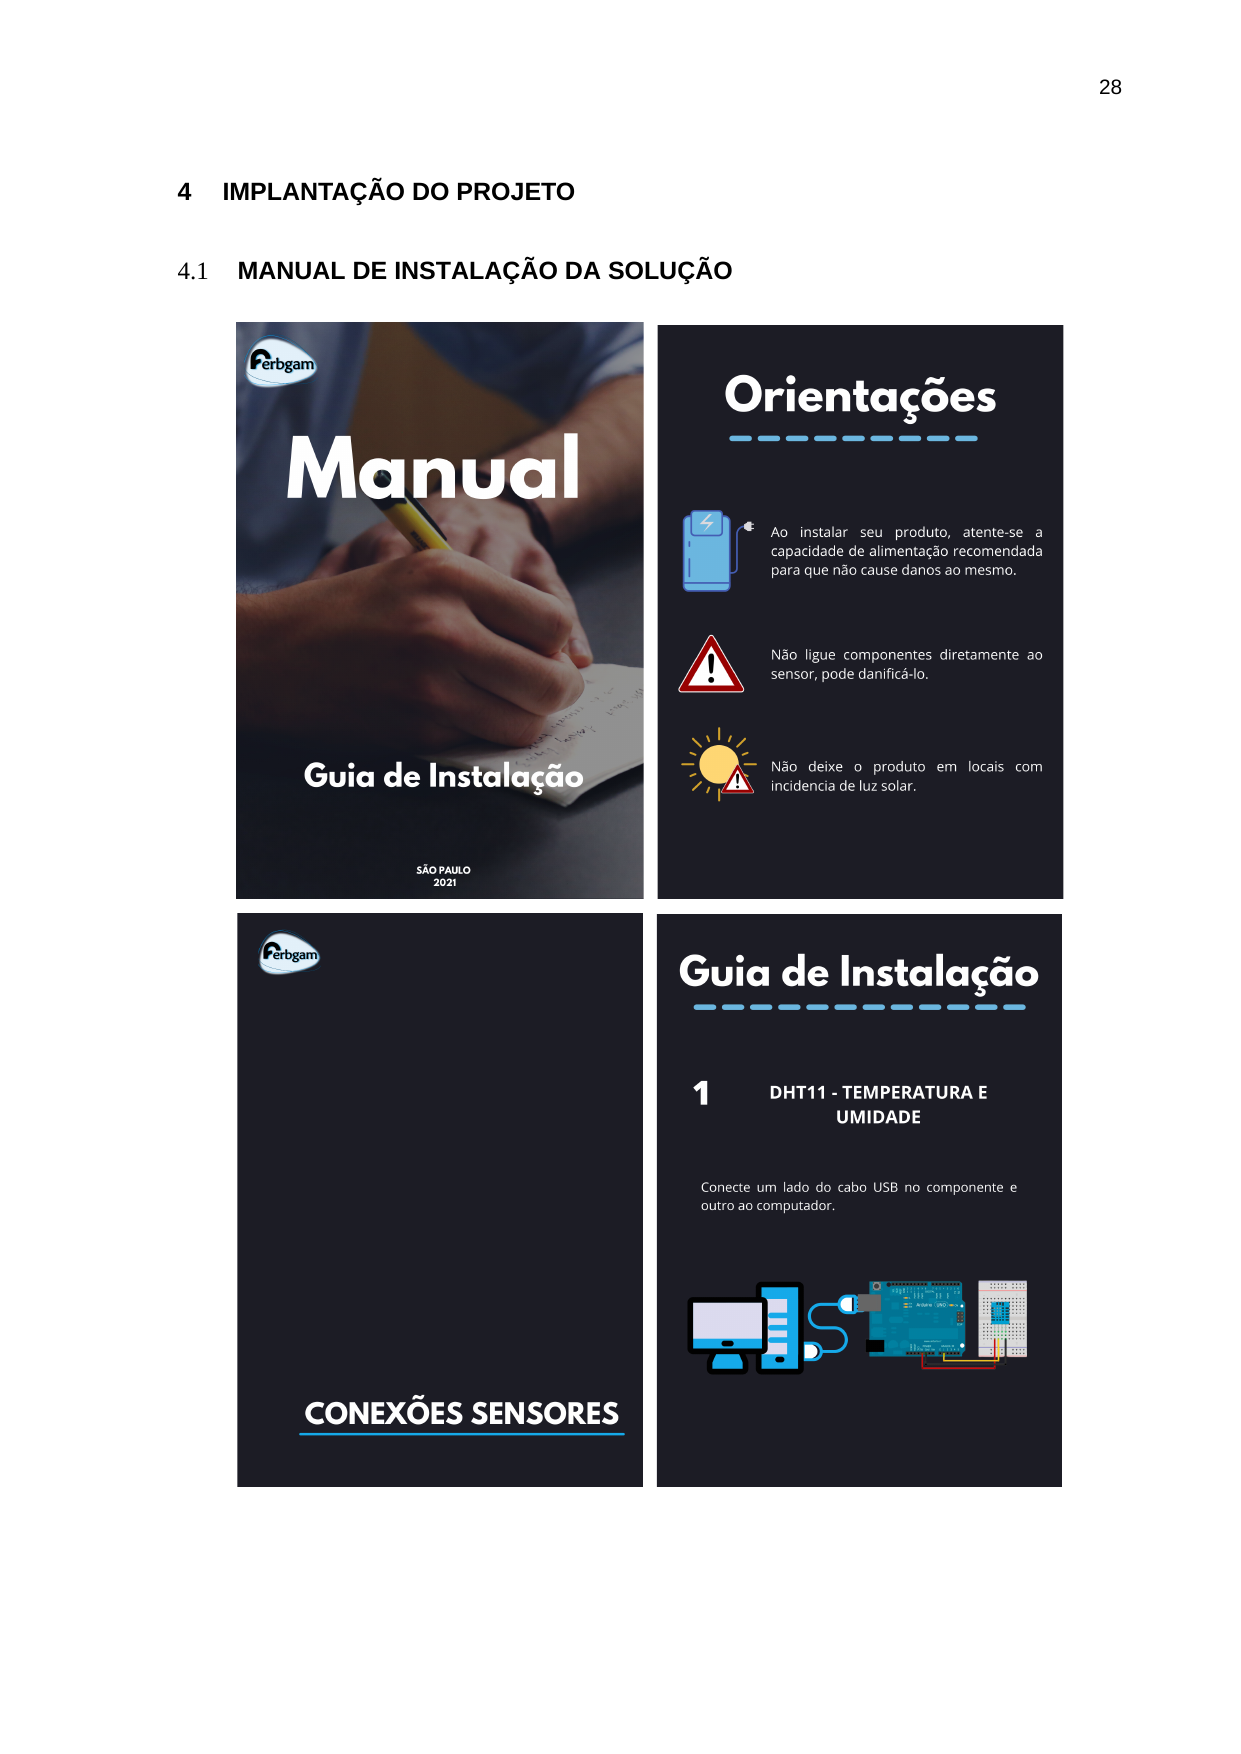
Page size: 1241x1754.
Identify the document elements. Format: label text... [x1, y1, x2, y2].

subtitle implantação do projeto [177, 177, 1122, 206]
picture [656, 914, 1062, 1487]
picture [236, 322, 644, 899]
subtitle Manual de Instalação da solução [177, 256, 1122, 285]
picture [657, 325, 1064, 899]
picture [237, 913, 643, 1487]
